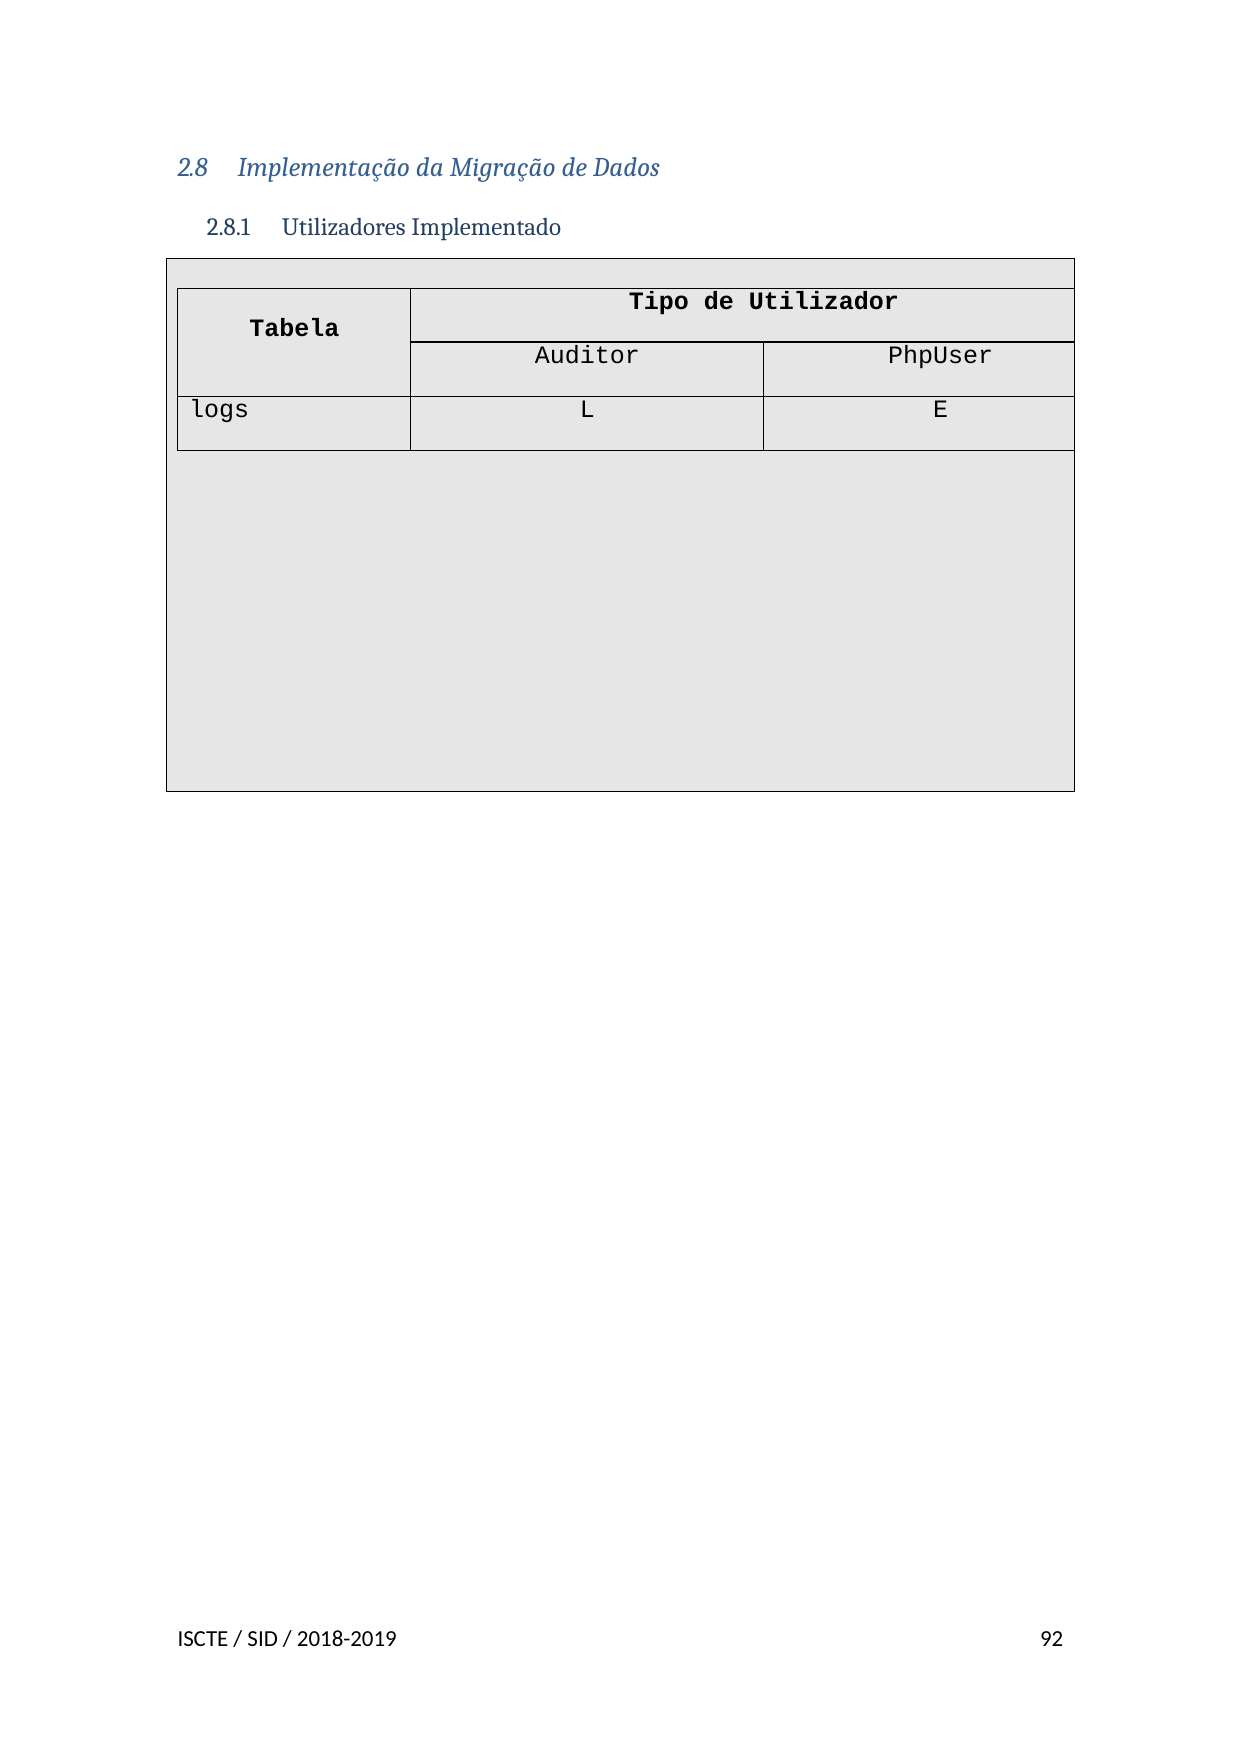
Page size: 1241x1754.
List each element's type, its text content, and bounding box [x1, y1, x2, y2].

table_header [167, 259, 1074, 791]
subtitle Utilizadores Implementado [207, 212, 1063, 241]
subtitle Implementação da Migração de Dados [177, 152, 1063, 183]
